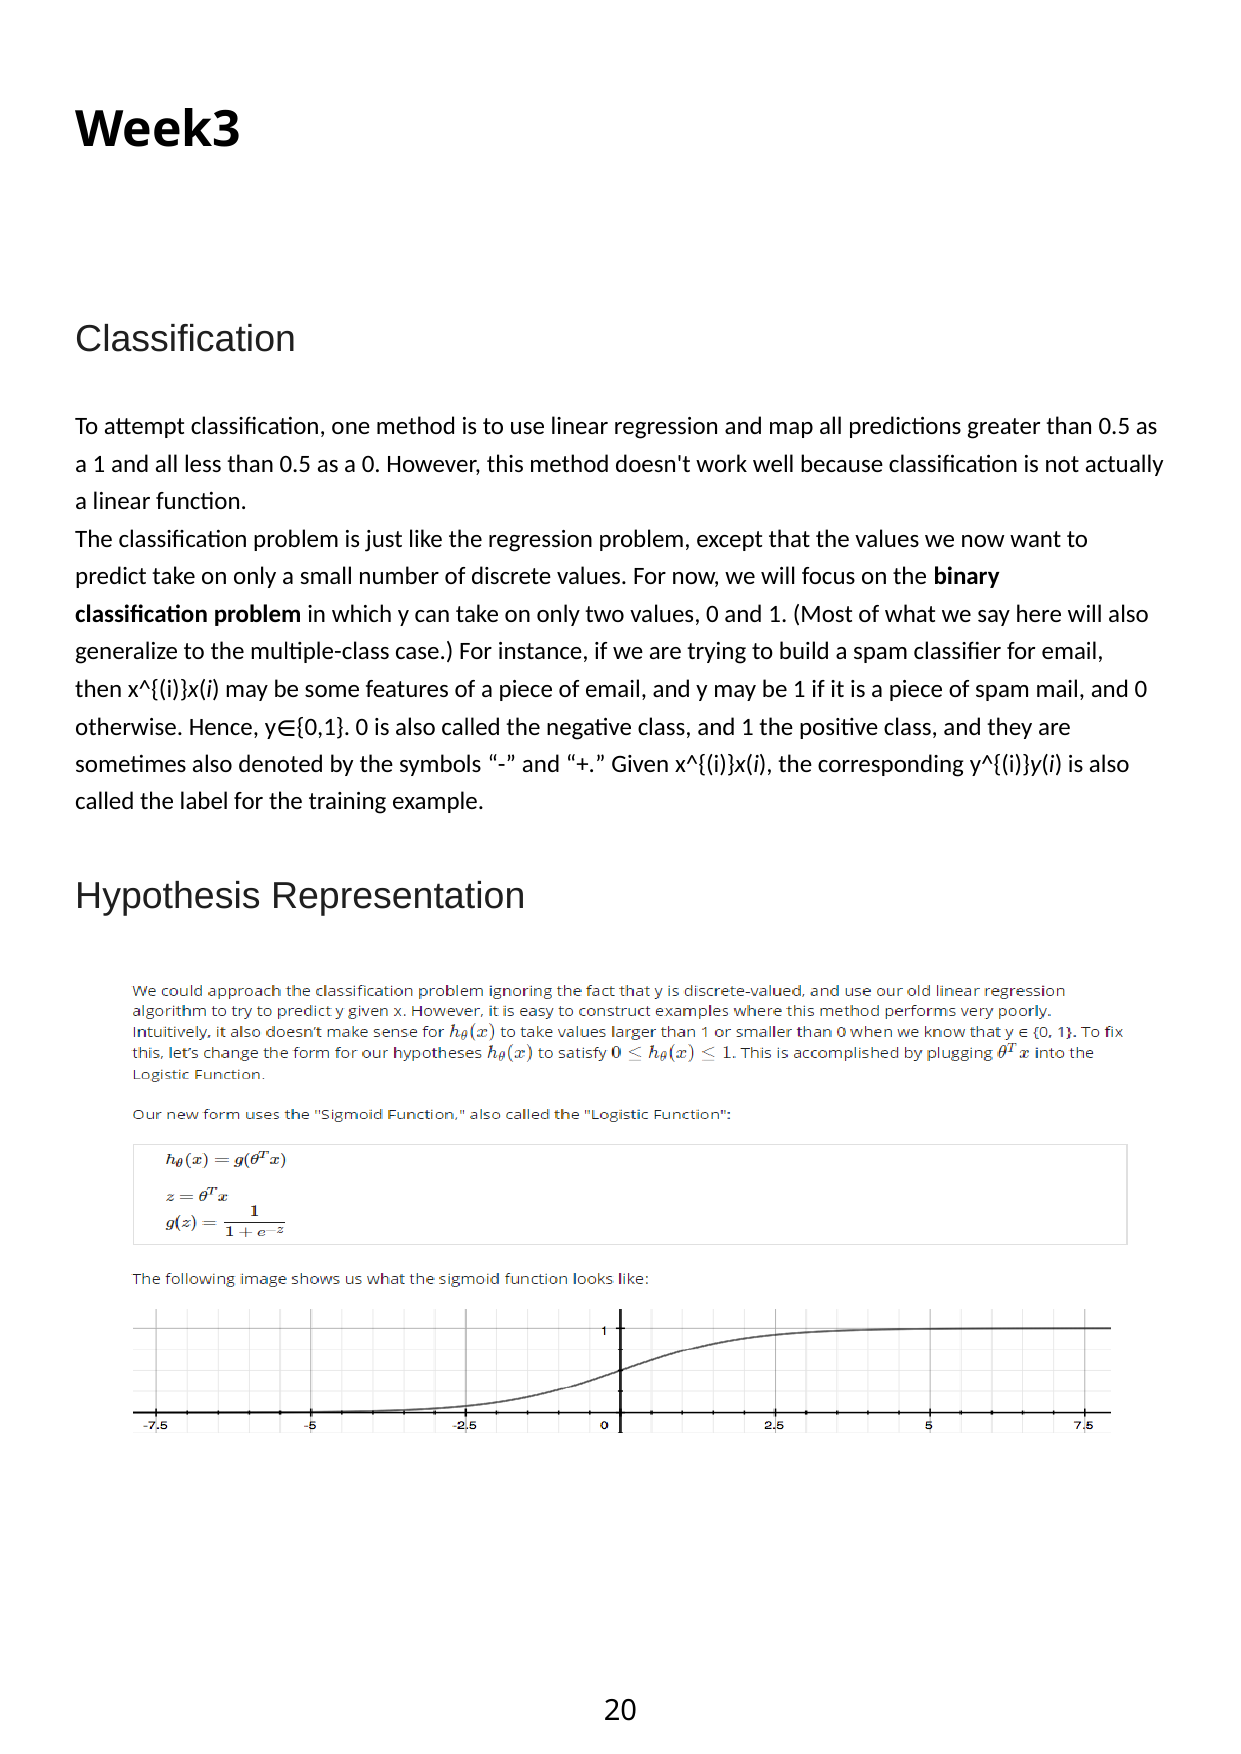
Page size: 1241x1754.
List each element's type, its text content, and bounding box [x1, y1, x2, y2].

text The classification problem is just like the regression problem, except that the values we now want to predict take on only a small number of discrete values. For now, we will focus on the binary classification problem in which y can take on only two values, 0 and 1. (Most of what we say here will also generalize to the multiple-class case.) For instance, if we are trying to build a spam classifier for email, then x^{(i)}x(i) may be some features of a piece of email, and y may be 1 if it is a piece of spam mail, and 0 otherwise. Hence, y∈{0,1}. 0 is also called the negative class, and 1 the positive class, and they are sometimes also denoted by the symbols “-” and “+.” Given x^{(i)}x(i), the corresponding y^{(i)}y(i) is also called the label for the training example. [75, 519, 1165, 819]
text To attempt classification, one method is to use linear regression and map all predictions greater than 0.5 as a 1 and all less than 0.5 as a 0. However, this method doesn't work well because classification is not actually a linear function. [75, 407, 1165, 519]
subtitle Week3 [75, 89, 1165, 164]
text Hypothesis Representation [75, 857, 1165, 932]
text Classification [75, 301, 1165, 376]
picture [75, 963, 1172, 1465]
